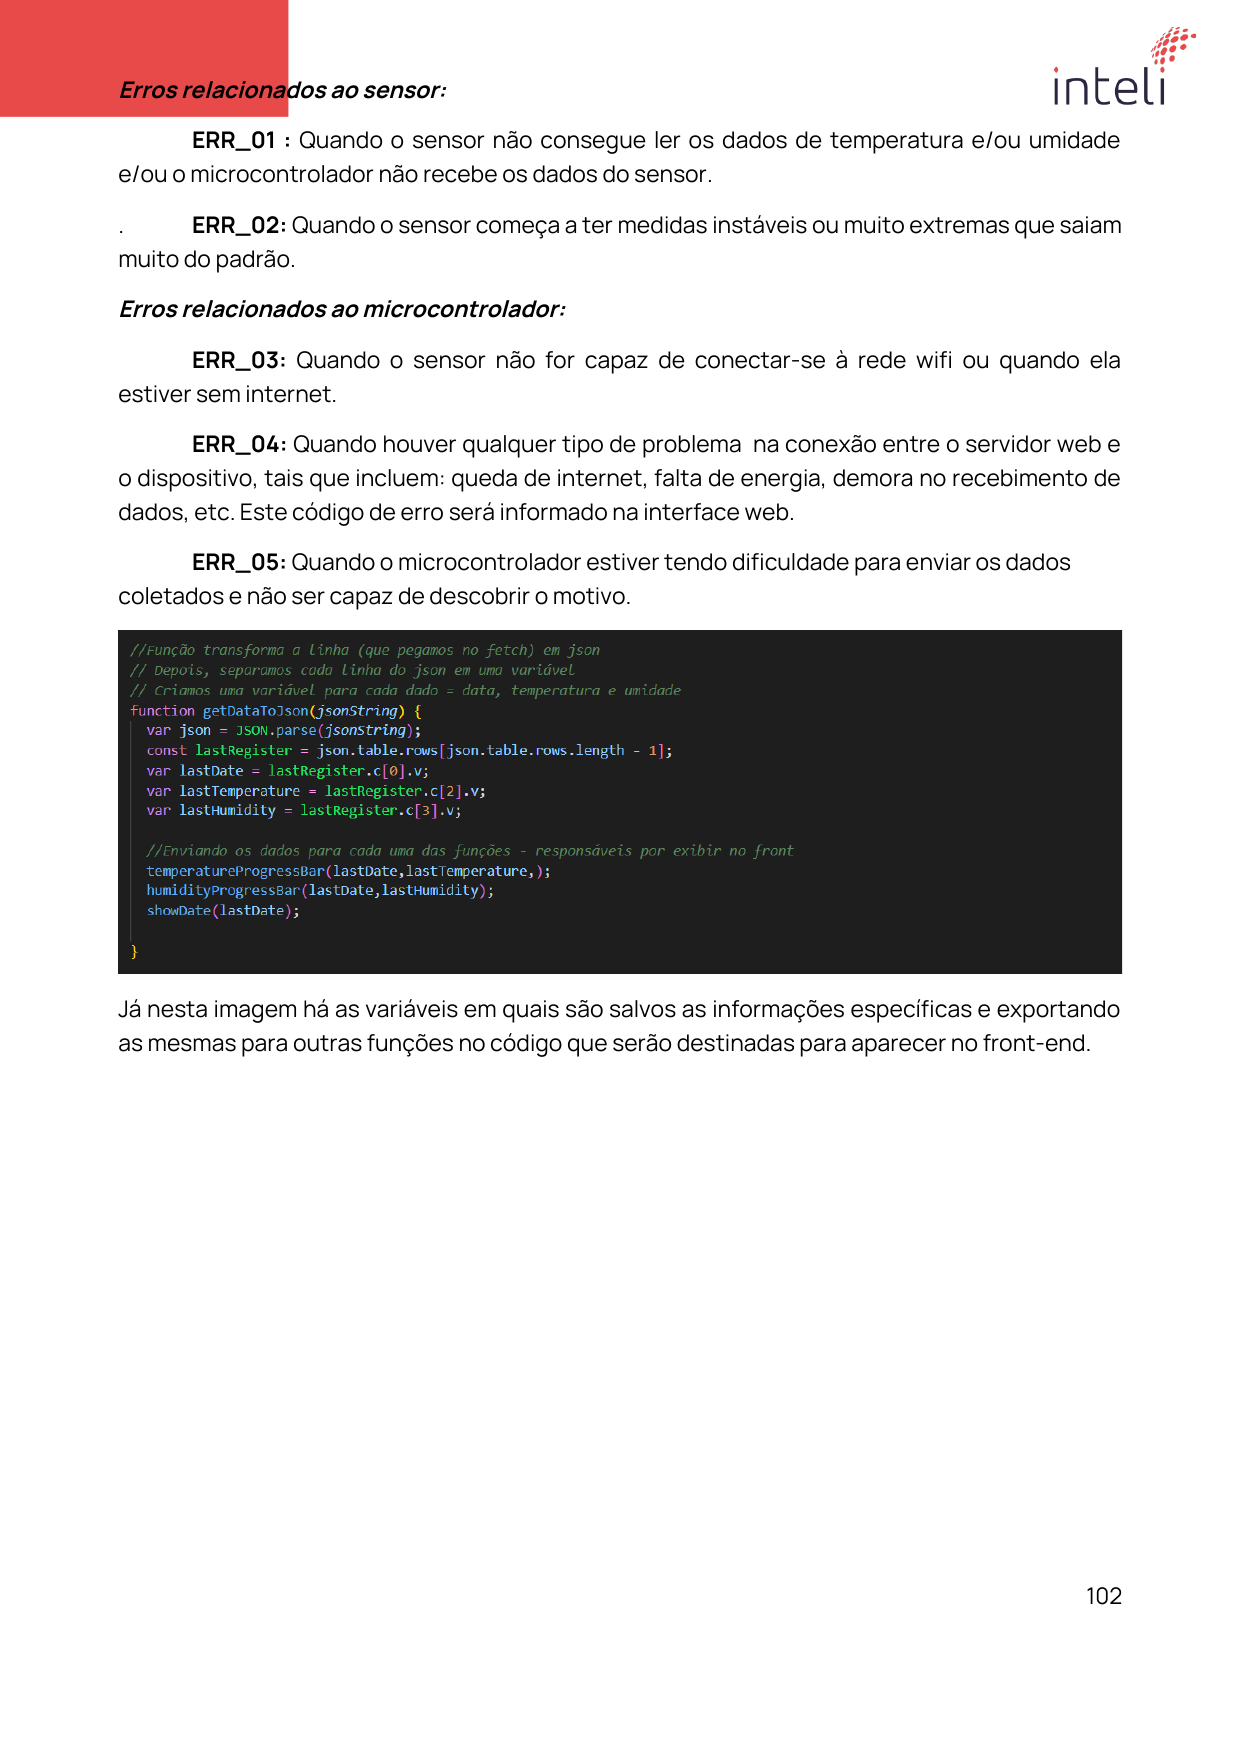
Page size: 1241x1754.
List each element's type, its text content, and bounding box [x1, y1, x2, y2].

picture [118, 630, 1123, 974]
picture [1054, 27, 1197, 105]
picture [0, 0, 289, 117]
text Já nesta imagem há as variáveis em quais são salvos as informações específicas e exportando as mesmas para outras funções no código que serão destinadas para aparecer no front-end. [118, 993, 1122, 1058]
